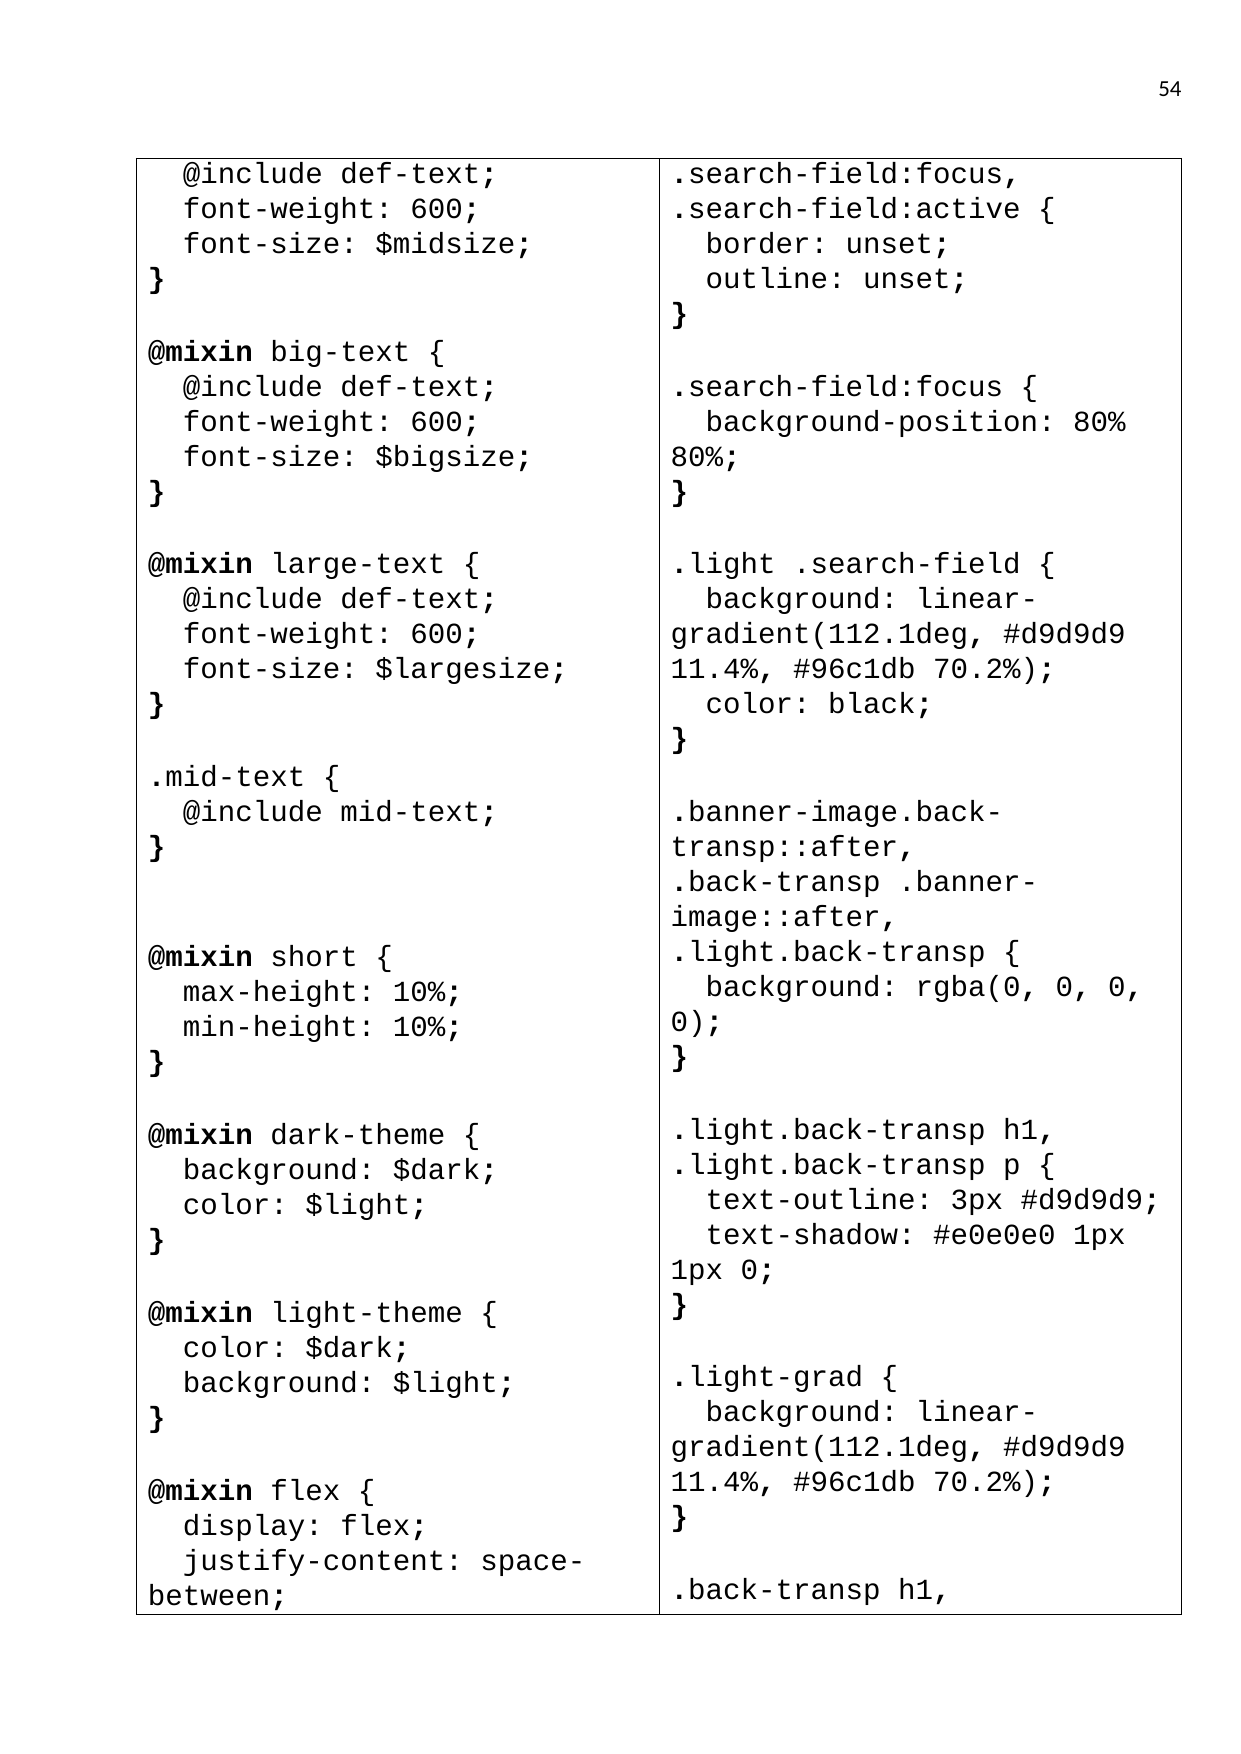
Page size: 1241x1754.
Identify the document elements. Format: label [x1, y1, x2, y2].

table_header [660, 159, 1181, 1614]
table_header [137, 159, 659, 1614]
